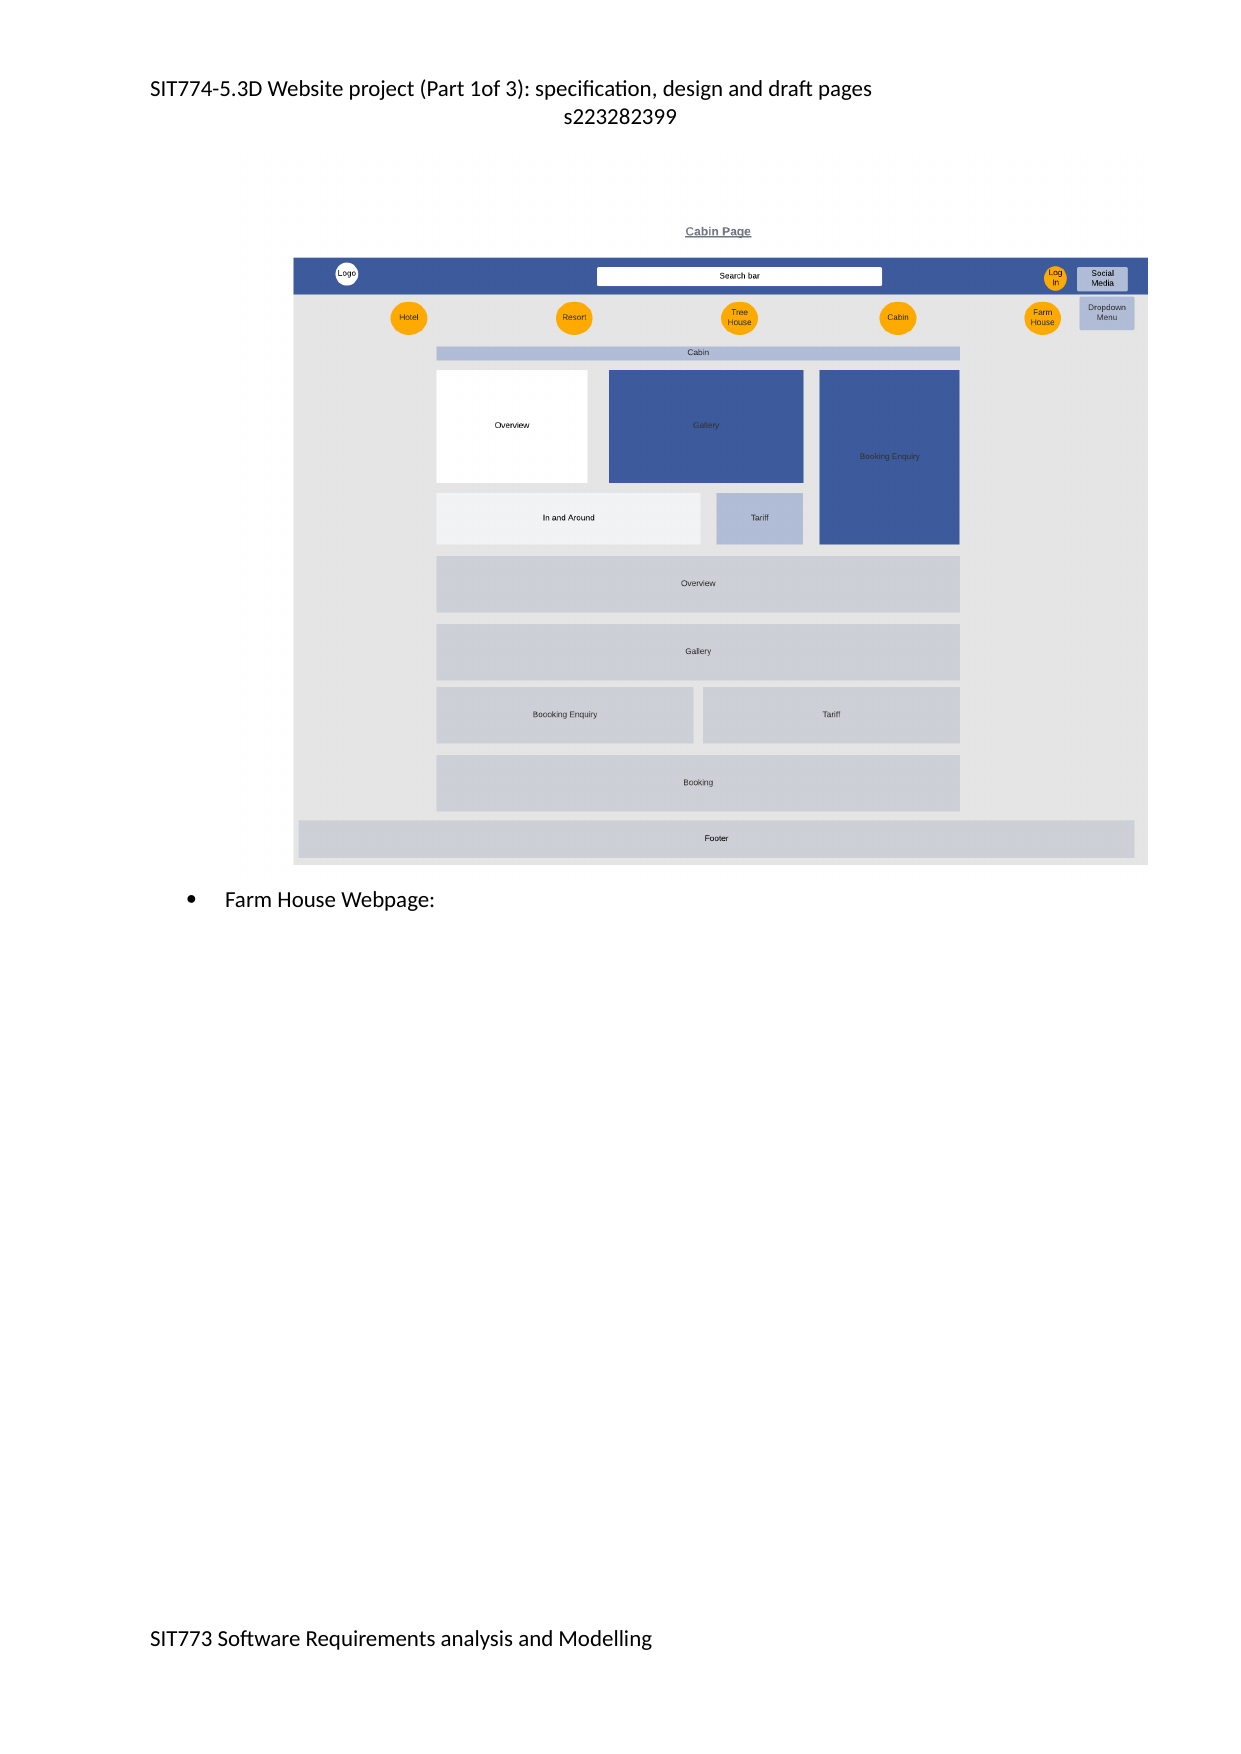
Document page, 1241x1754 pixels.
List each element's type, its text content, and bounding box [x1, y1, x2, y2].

list Farm House Webpage: [187, 885, 1090, 913]
picture [225, 150, 1166, 883]
